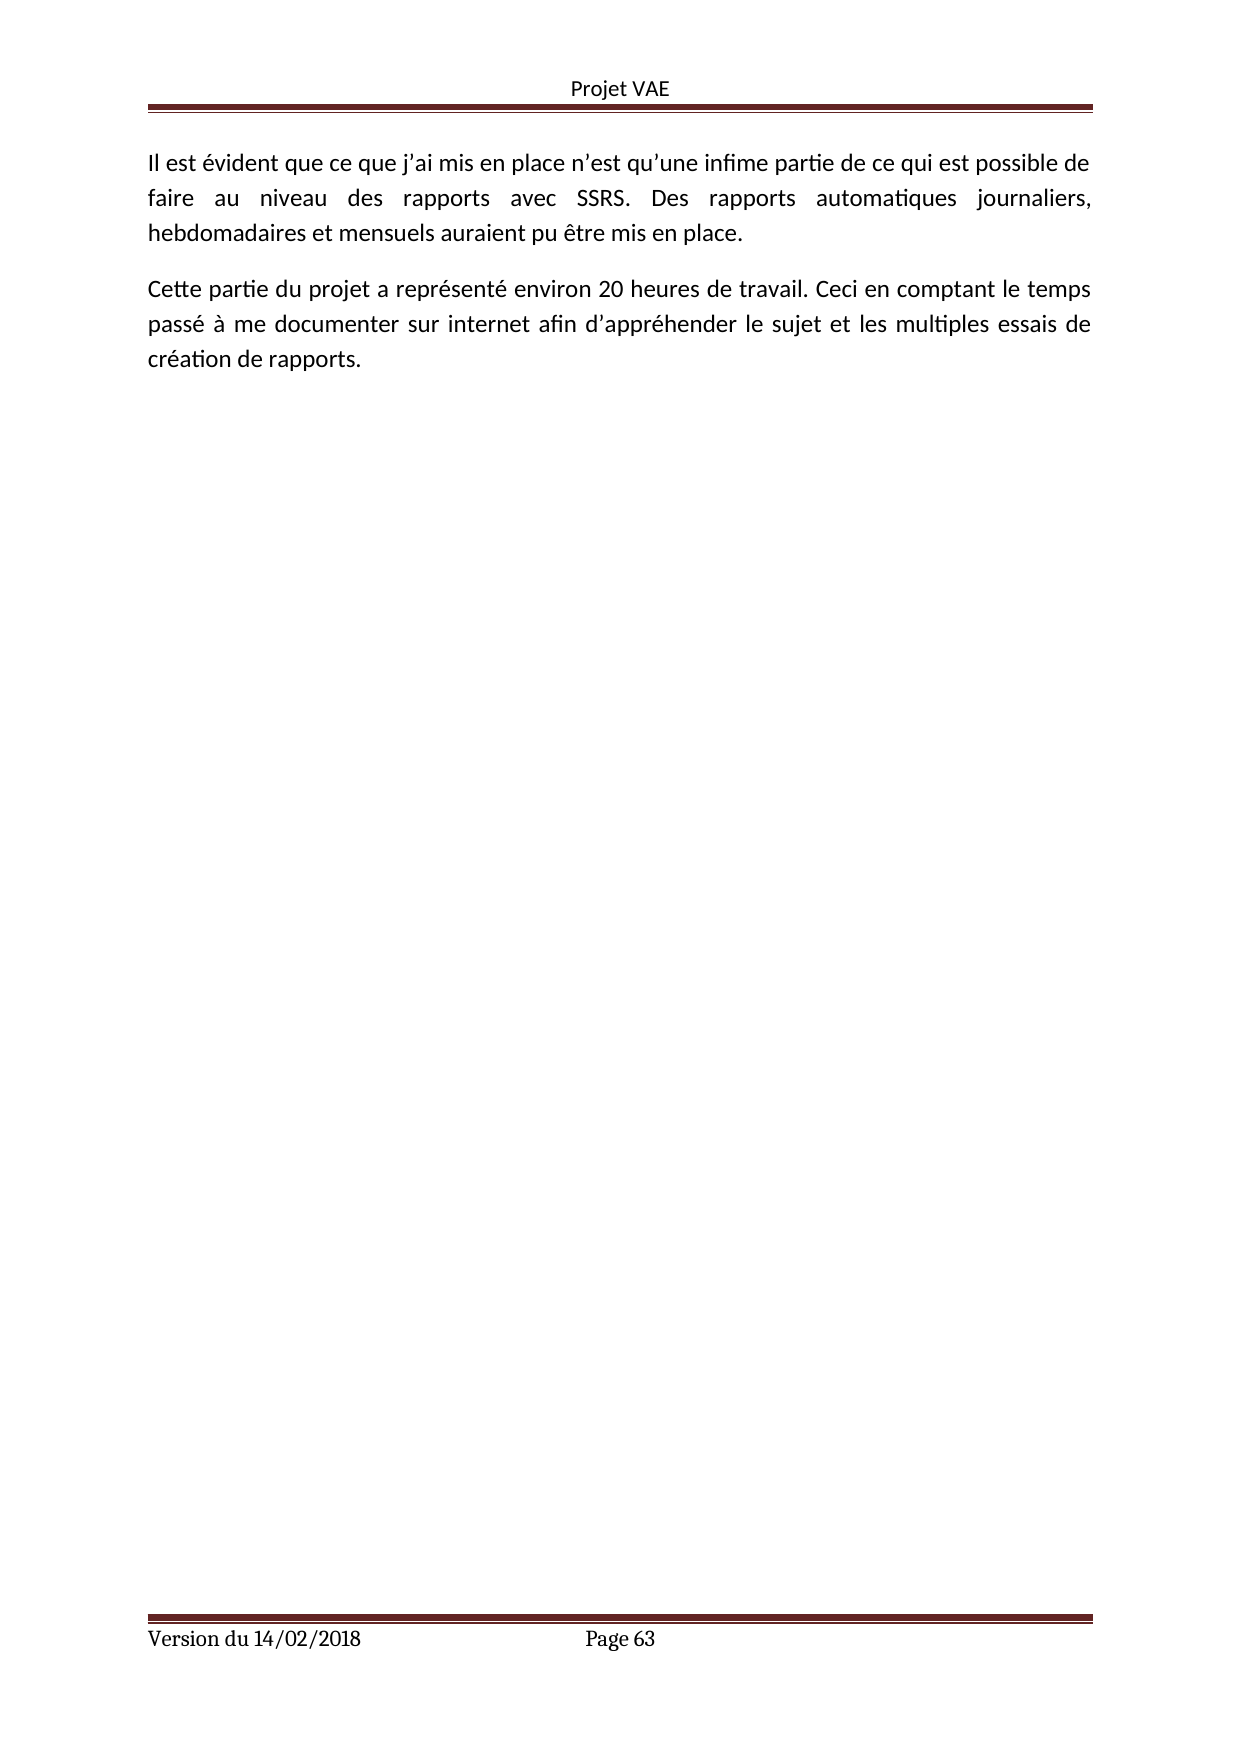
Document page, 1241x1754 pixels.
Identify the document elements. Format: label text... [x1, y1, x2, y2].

text Il est évident que ce que j’ai mis en place n’est qu’une infime partie de ce qui est possible de faire au niveau des rapports avec SSRS. Des rapports automatiques journaliers, hebdomadaires et mensuels auraient pu être mis en place. [148, 148, 1093, 248]
text Cette partie du projet a représenté environ 20 heures de travail. Ceci en comptant le temps passé à me documenter sur internet afin d’appréhender le sujet et les multiples essais de création de rapports. [148, 273, 1093, 374]
